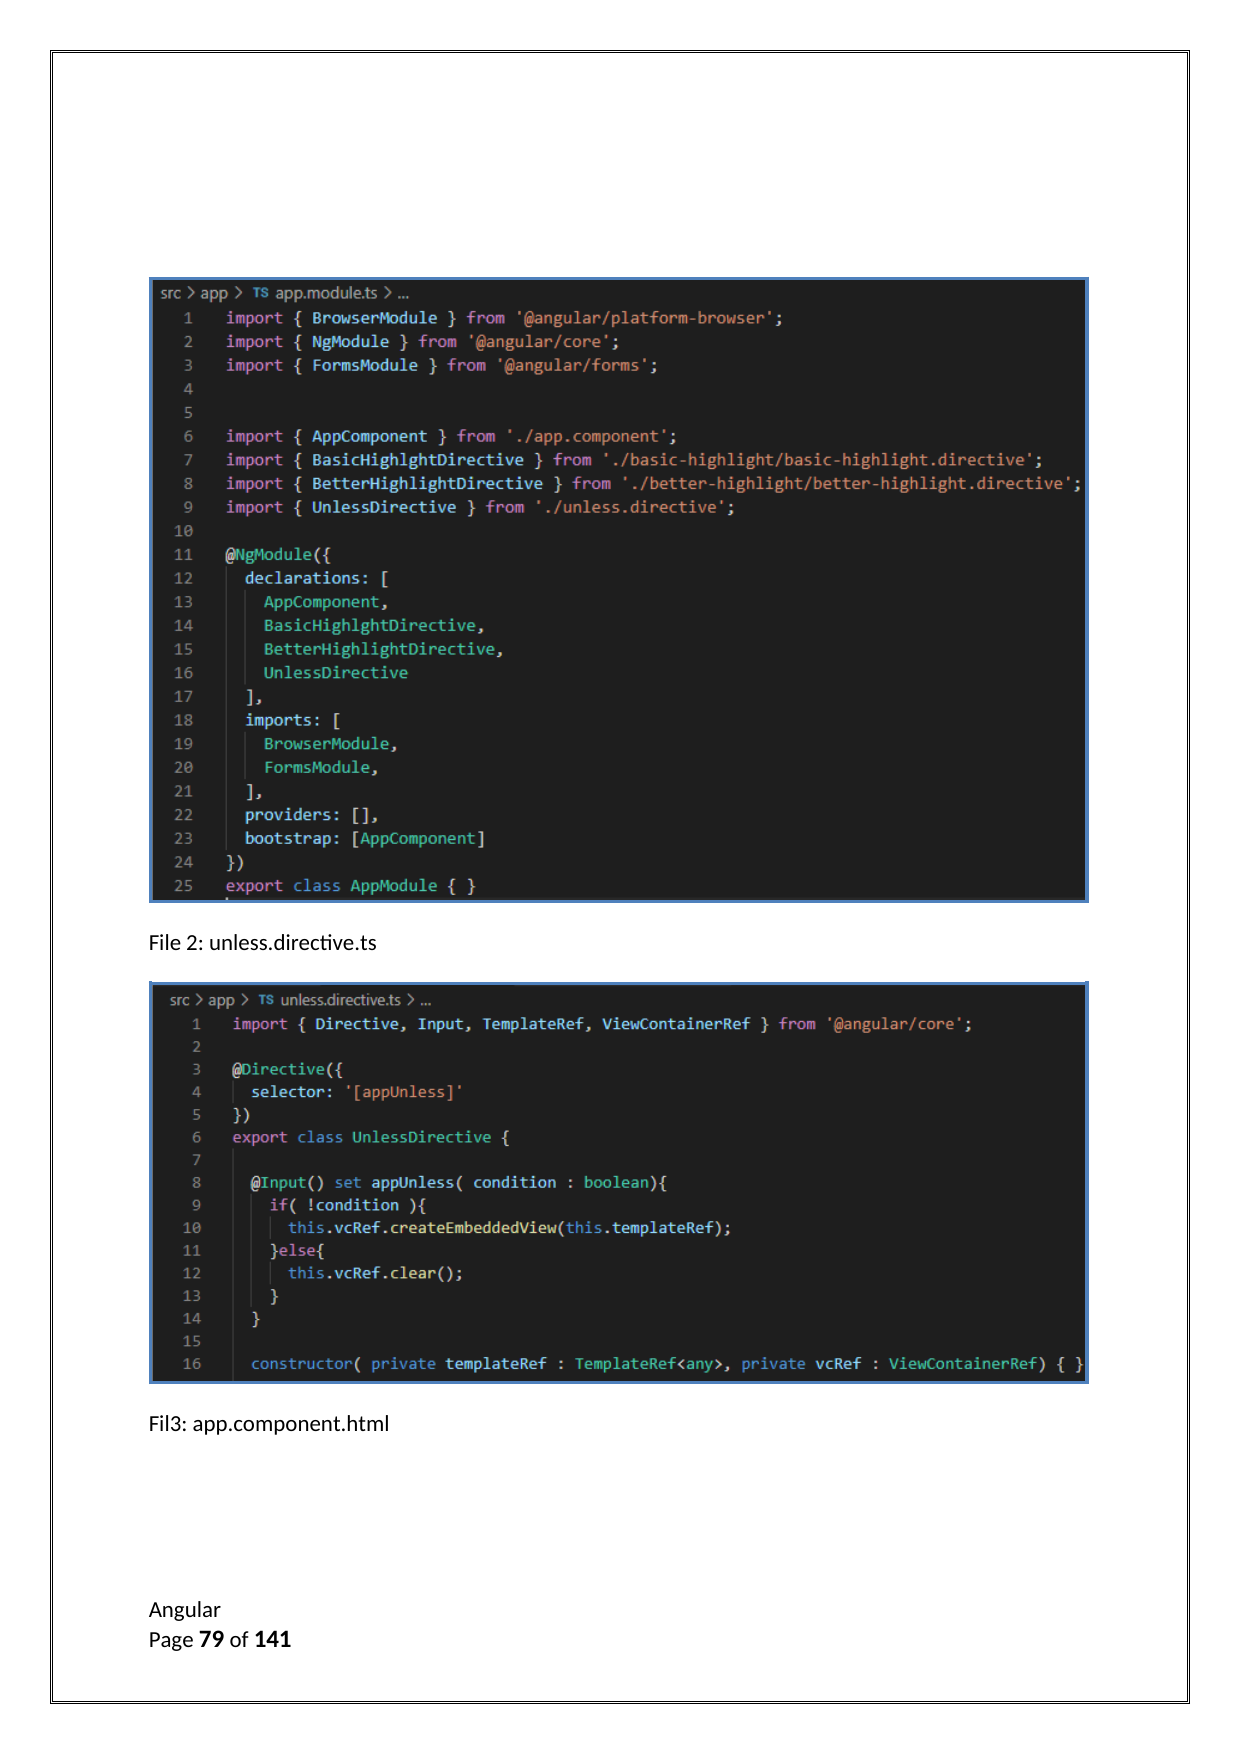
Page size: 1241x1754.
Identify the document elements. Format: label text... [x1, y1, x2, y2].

picture [152, 985, 1085, 1381]
picture [152, 280, 1085, 900]
text File 2: unless.directive.ts [148, 928, 1092, 956]
text Fil3: app.component.html [148, 1409, 1092, 1437]
